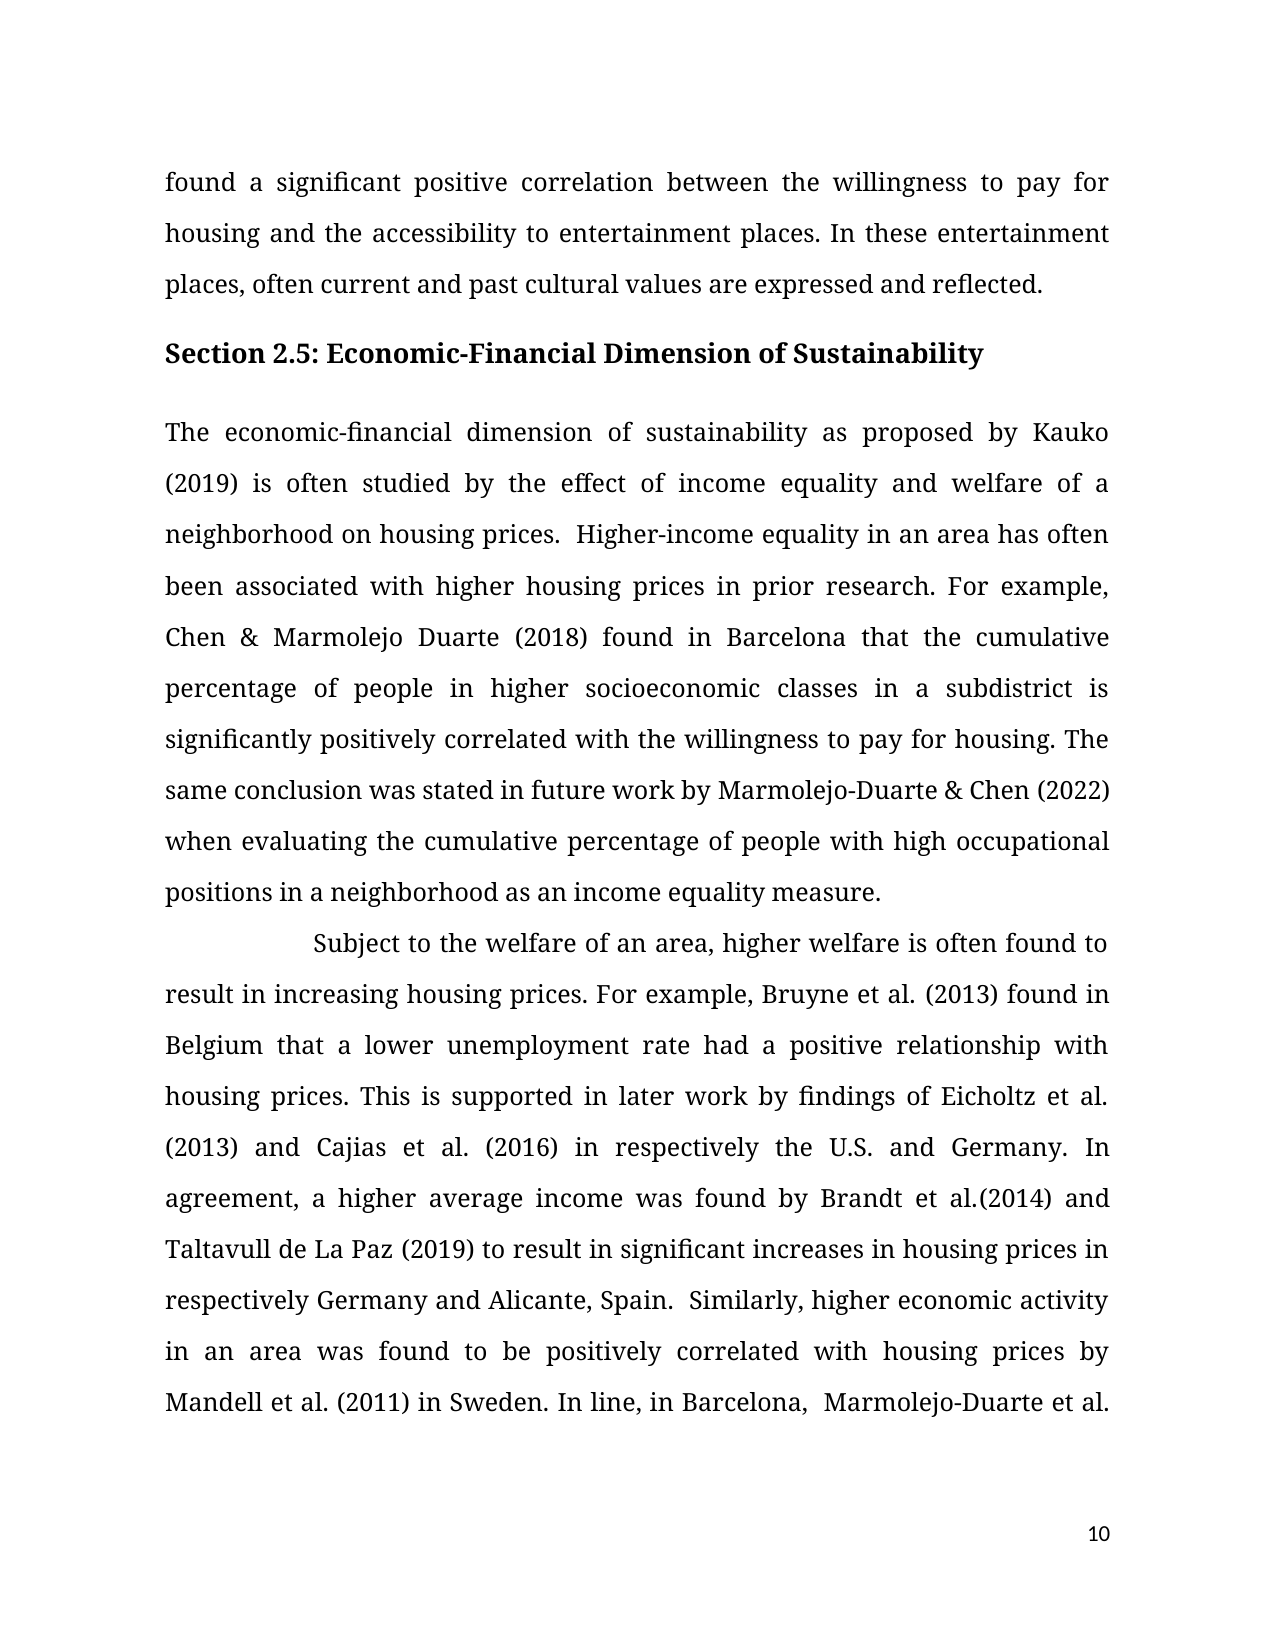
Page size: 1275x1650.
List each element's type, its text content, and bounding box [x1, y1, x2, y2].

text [165, 165, 1110, 301]
subtitle Section 2.5: Economic-Financial Dimension of Sustainability [165, 335, 1110, 372]
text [165, 415, 1110, 1419]
